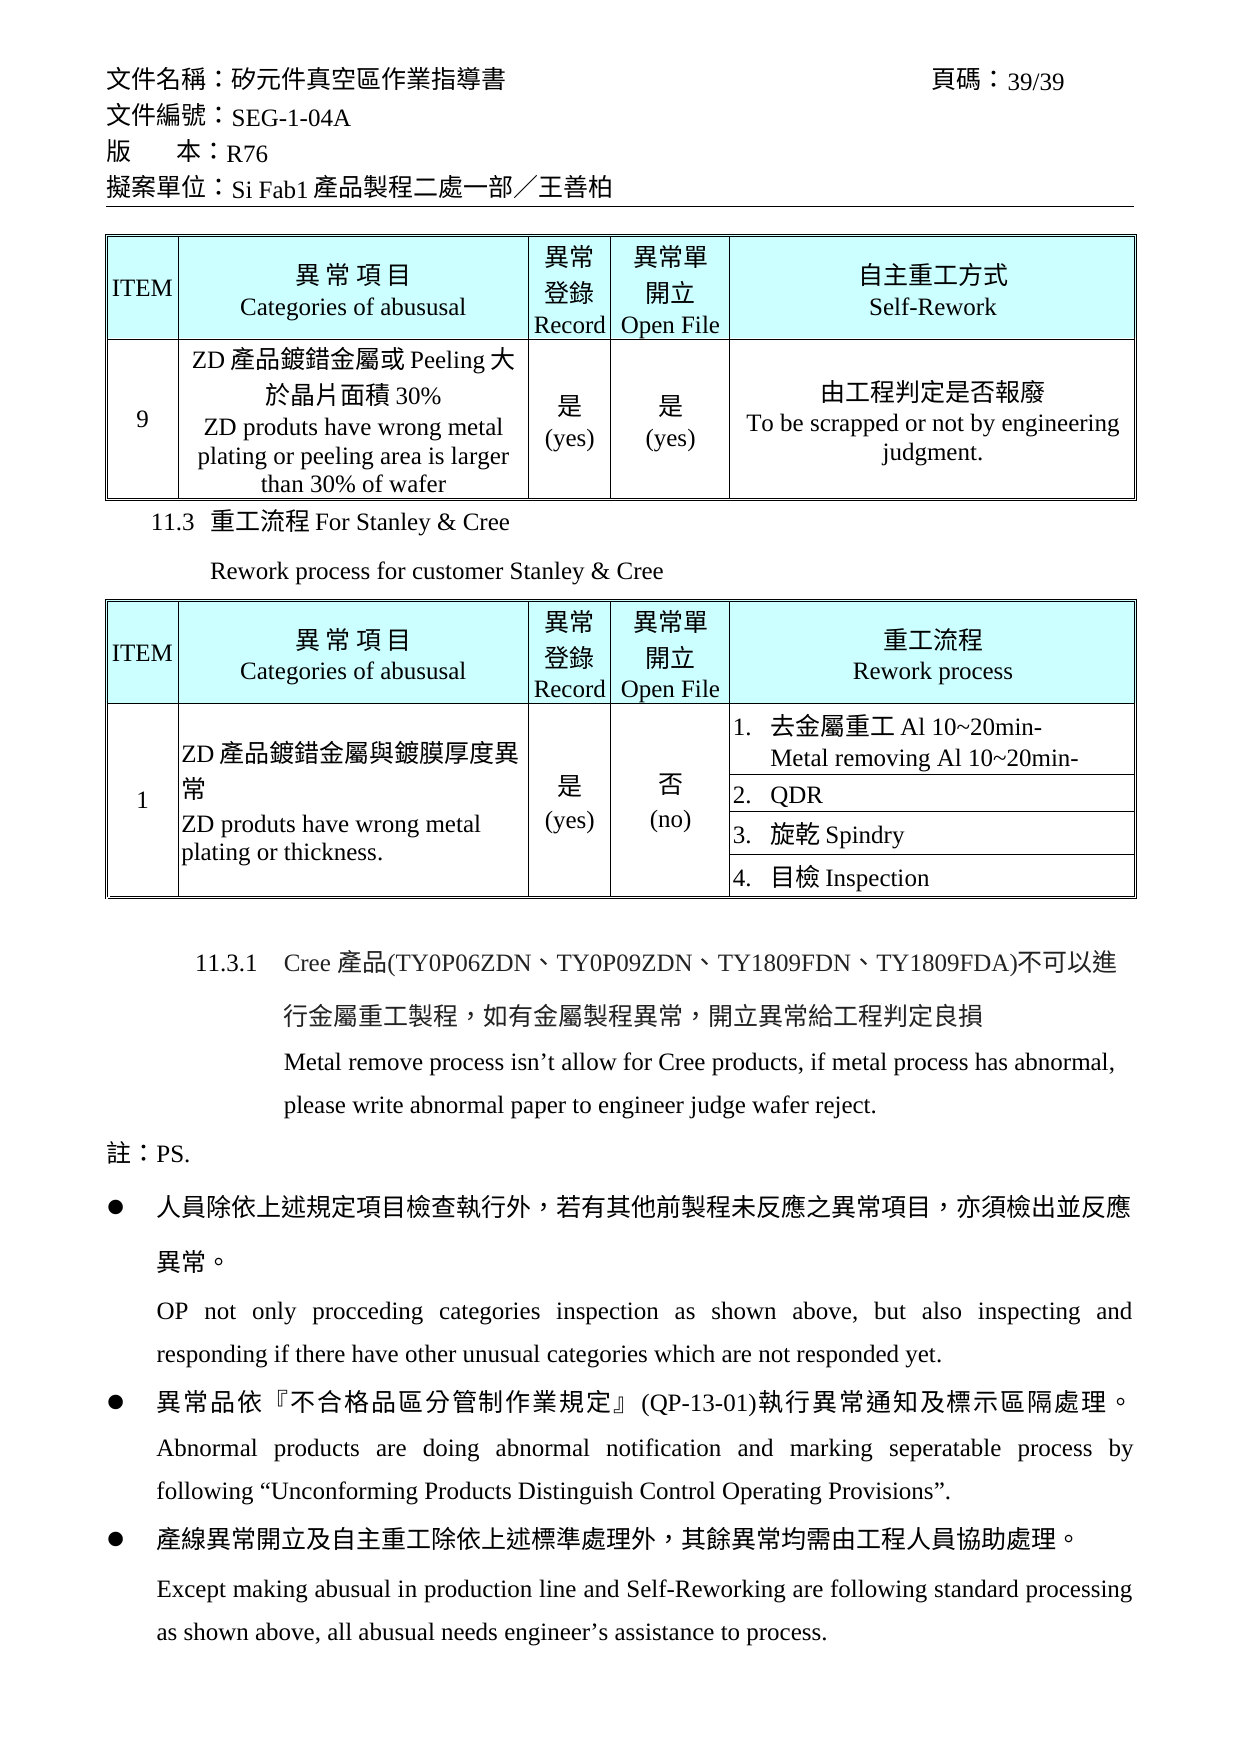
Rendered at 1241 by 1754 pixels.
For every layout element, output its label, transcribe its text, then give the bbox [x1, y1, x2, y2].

table_cell 去金屬重工Al 10~20min- Metal removing Al 10~20min- [730, 704, 1134, 774]
list Cree 產品(TY0P06ZDN、TY0P09ZDN、TY1809FDN、TY1809FDA)不可以進行金屬重工製程，如有金屬製程異常，開立異常給工程判定良損 Metal remove process isn’t allow for Cree products, if metal process has abnormal, please write abnormal paper to engineer judge wafer reject. [195, 942, 1134, 1119]
table_header 異常 登錄 Record [529, 237, 610, 338]
table_cell 由工程判定是否報廢 To be scrapped or not by engineering judgment. [730, 340, 1134, 498]
table_header 異常 登錄 Record [529, 602, 610, 703]
text 註：PS. [106, 1133, 1134, 1169]
table_header ITEM [108, 237, 178, 338]
table_header ITEM [108, 602, 178, 703]
table_cell 是 (yes) [529, 704, 610, 896]
table_cell 1 [108, 704, 178, 896]
table_cell 是 (yes) [611, 340, 729, 498]
text Rework process for customer Stanley & Cree [210, 556, 1134, 584]
table_cell 目檢Inspection [730, 855, 1134, 896]
table_header 異 常 項 目 Categories of abususal [179, 237, 528, 338]
table_header 異 常 項 目 Categories of abususal [179, 602, 528, 703]
table_cell 是 (yes) [529, 340, 610, 498]
table_header 重工流程 Rework process [730, 602, 1134, 703]
list 異常品依『不合格品區分管制作業規定』(QP-13-01)執行異常通知及標示區隔處理。 Abnormal products are doing abnormal notification and marking seperatable process by following “Unconforming Products Distinguish Control Operating Provisions”. [106, 1383, 1134, 1505]
table_cell QDR [730, 775, 1134, 811]
table_cell 否 (no) [611, 704, 729, 896]
list 人員除依上述規定項目檢查執行外，若有其他前製程未反應之異常項目，亦須檢出並反應異常。 [106, 1188, 1134, 1278]
table_header 異常單 開立 Open File [611, 602, 729, 703]
table_cell 旋乾Spindry [730, 812, 1134, 853]
text Except making abusual in production e and Self-Reworking are following standard processing as shown above, all abusual needs engineer’s assistance to process. [156, 1574, 1134, 1646]
list 重工流程For Stanley & Cree [151, 501, 1134, 538]
table_cell ZD產品鍍錯金屬與鍍膜厚度異常 ZD produts have wrong metal plating or thickness. [179, 704, 528, 896]
text OP not only procceding categories inspection as shown above, but also inspecting and responding if there have other unusual categories which are not responded yet. [156, 1296, 1134, 1368]
table_header 自主重工方式 Self-Rework [730, 237, 1134, 338]
table_cell 9 [108, 340, 178, 498]
table_header 異常單 開立 Open File [611, 237, 729, 338]
table_cell ZD產品鍍錯金屬或Peeling大於晶片面積30% ZD produts have wrong metal plating or peeling area is larger than 30% of wafer [179, 340, 528, 498]
list 產線異常開立及自主重工除依上述標準處理外，其餘異常均需由工程人員協助處理。 [106, 1519, 1134, 1556]
